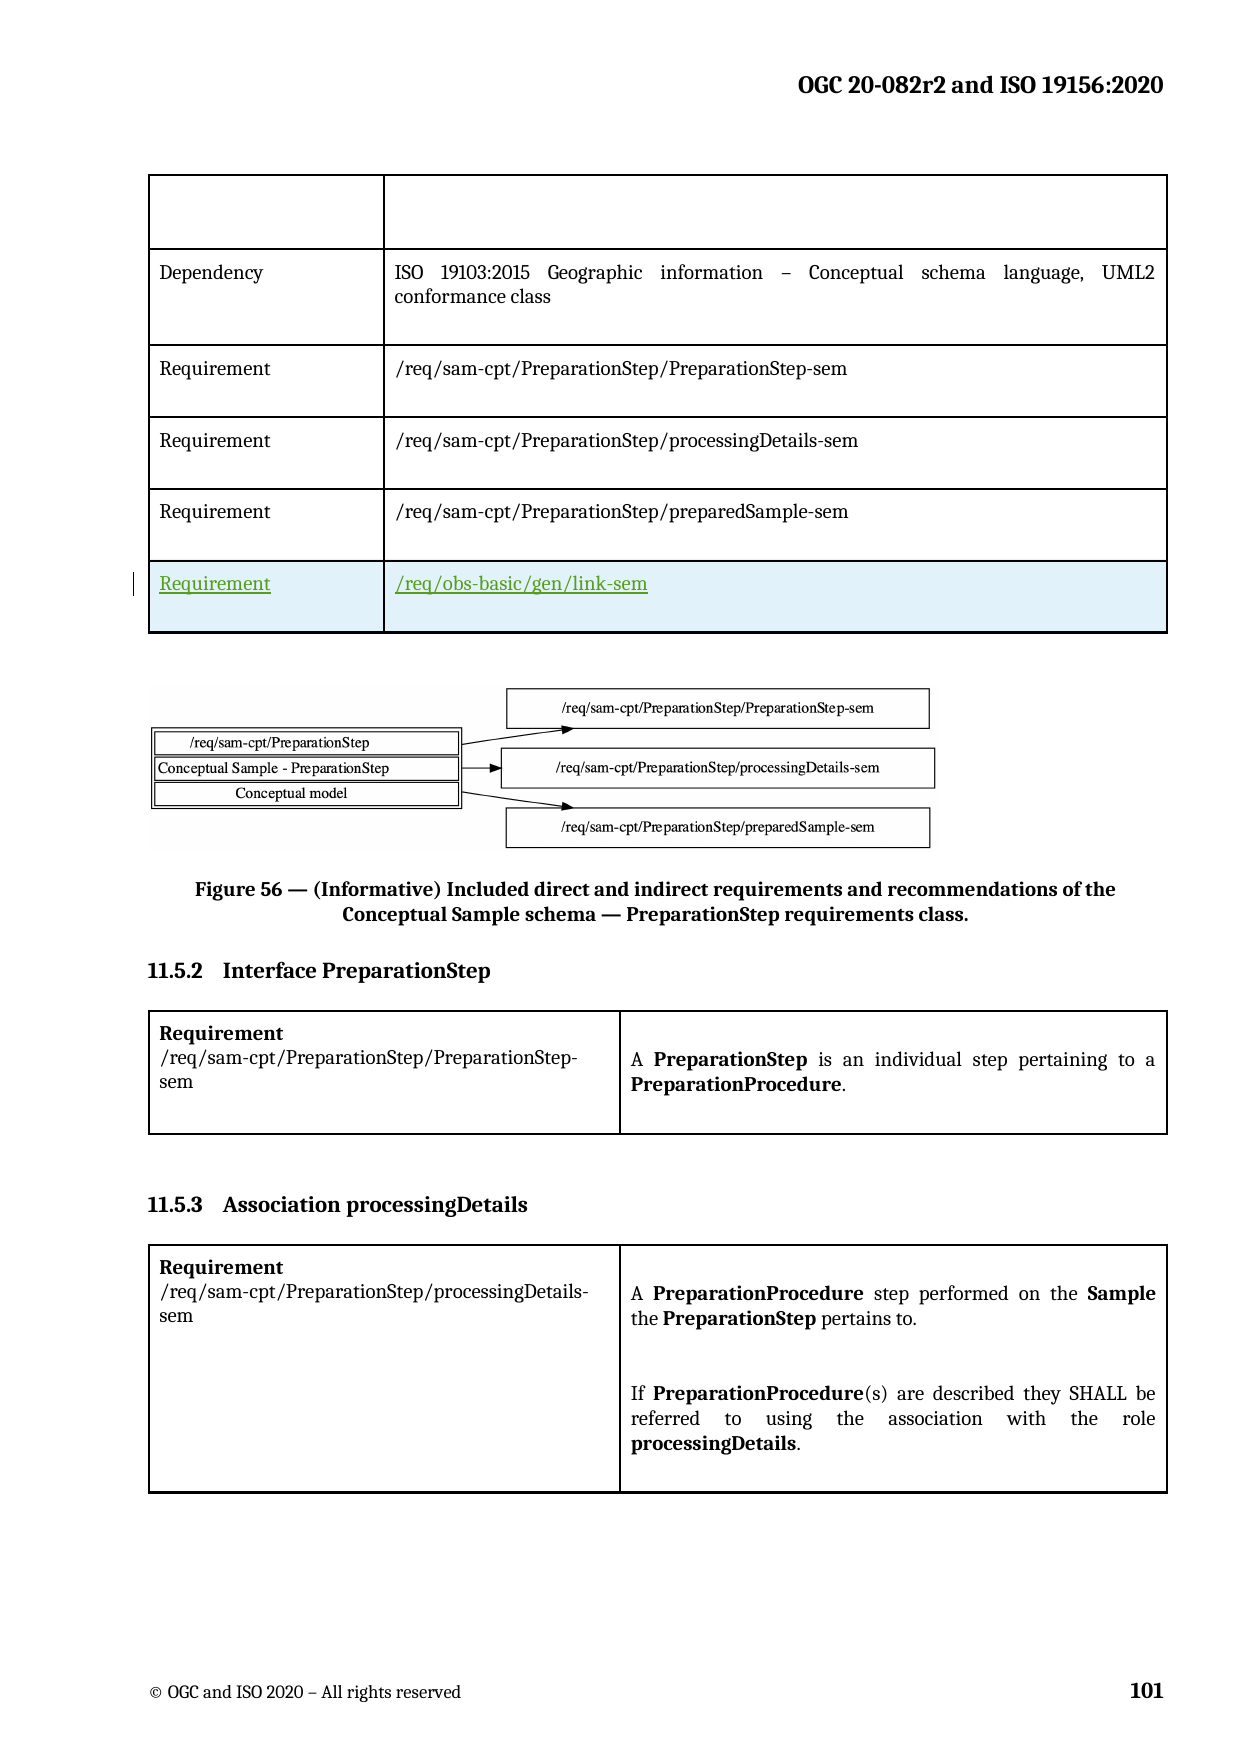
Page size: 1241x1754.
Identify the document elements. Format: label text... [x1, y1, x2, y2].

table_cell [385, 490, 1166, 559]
subtitle Association processingDetails [148, 1192, 1163, 1218]
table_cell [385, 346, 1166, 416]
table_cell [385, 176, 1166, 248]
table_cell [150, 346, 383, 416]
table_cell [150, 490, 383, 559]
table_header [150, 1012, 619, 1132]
text Figure 56 — (Informative) Included direct and indirect requirements and recommendations of the Conceptual Sample schema — PreparationStep requirements class. [148, 877, 1163, 927]
subtitle Interface PreparationStep [148, 958, 1163, 984]
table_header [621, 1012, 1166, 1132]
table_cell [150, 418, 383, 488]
picture [147, 685, 939, 852]
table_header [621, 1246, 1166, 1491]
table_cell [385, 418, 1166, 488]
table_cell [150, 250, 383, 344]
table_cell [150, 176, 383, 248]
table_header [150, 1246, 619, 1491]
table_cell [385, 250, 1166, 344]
